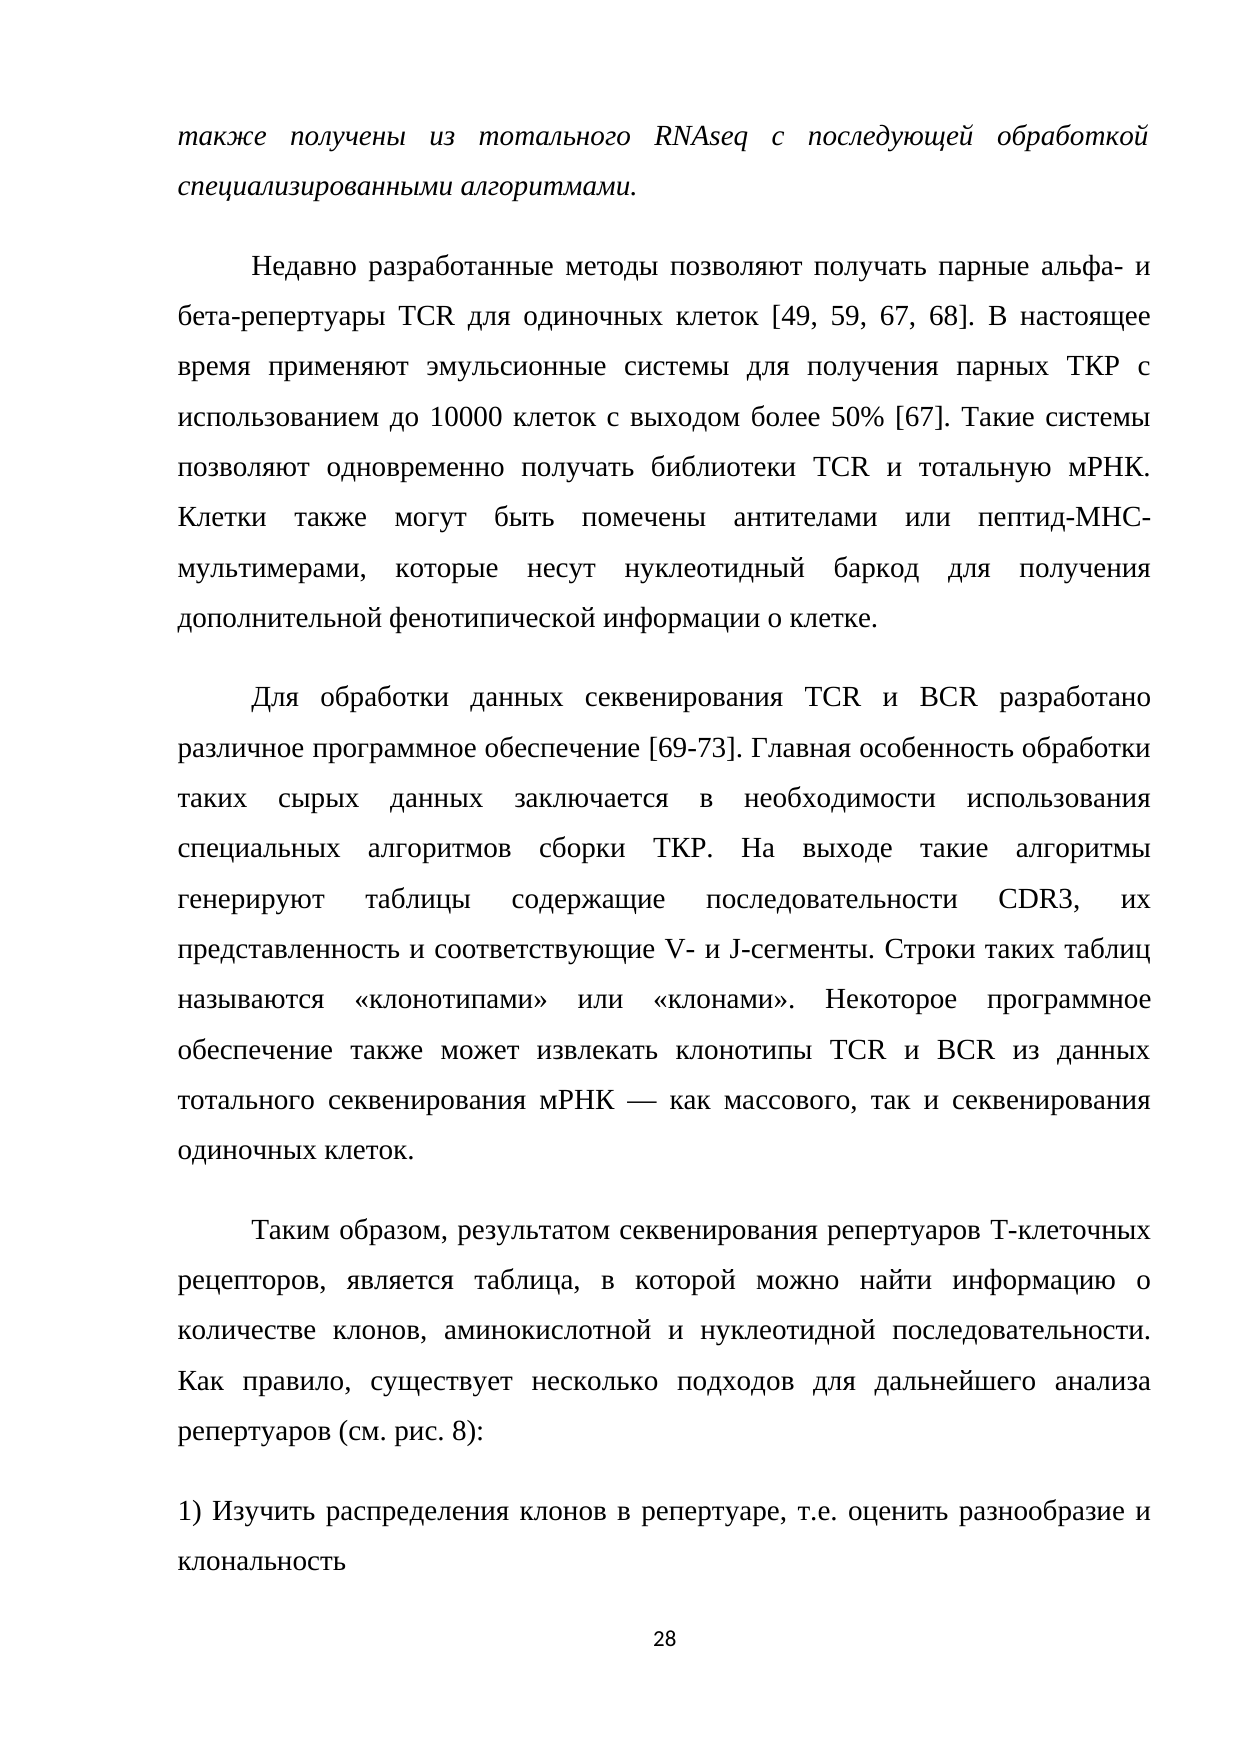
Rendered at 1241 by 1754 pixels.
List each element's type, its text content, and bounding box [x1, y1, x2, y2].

text Для обработки данных секвенирования TCR и BCR разработано различное программное обеспечение [69-73]. Главная особенность обработки таких сырых данных заключается в необходимости использования специальных алгоритмов сборки ТКР. На выходе такие алгоритмы генерируют таблицы содержащие последовательности CDR3, их представленность и соответствующие V- и J-сегменты. Строки таких таблиц называются «клонотипами» или «клонами». Некоторое программное обеспечение также может извлекать клонотипы TCR и BCR из данных тотального секвенирования мРНК — как массового, так и секвенирования одиночных клеток. [177, 679, 1152, 1166]
text 1) Изучить распределения клонов в репертуаре, т.е. оценить разнообразие и клональность [177, 1493, 1152, 1576]
text Недавно разработанные методы позволяют получать парные альфа- и бета-репертуары TCR для одиночных клеток [49, 59, 67, 68]. В настоящее время применяют эмульсионные системы для получения парных ТКР с использованием до 10000 клеток с выходом более 50% [67]. Такие системы позволяют одновременно получать библиотеки TCR и тотальную мРНК. Клетки также могут быть помечены антителами или пептид-MHC-мультимерами, которые несут нуклеотидный баркод для получения дополнительной фенотипической информации о клетке. [177, 248, 1152, 634]
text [177, 118, 1152, 202]
text Таким образом, результатом секвенирования репертуаров Т-клеточных рецепторов, является таблица, в которой можно найти информацию о количестве клонов, аминокислотной и нуклеотидной последовательности. Как правило, существует несколько подходов для дальнейшего анализа репертуаров (см. рис. 8): [177, 1212, 1152, 1447]
